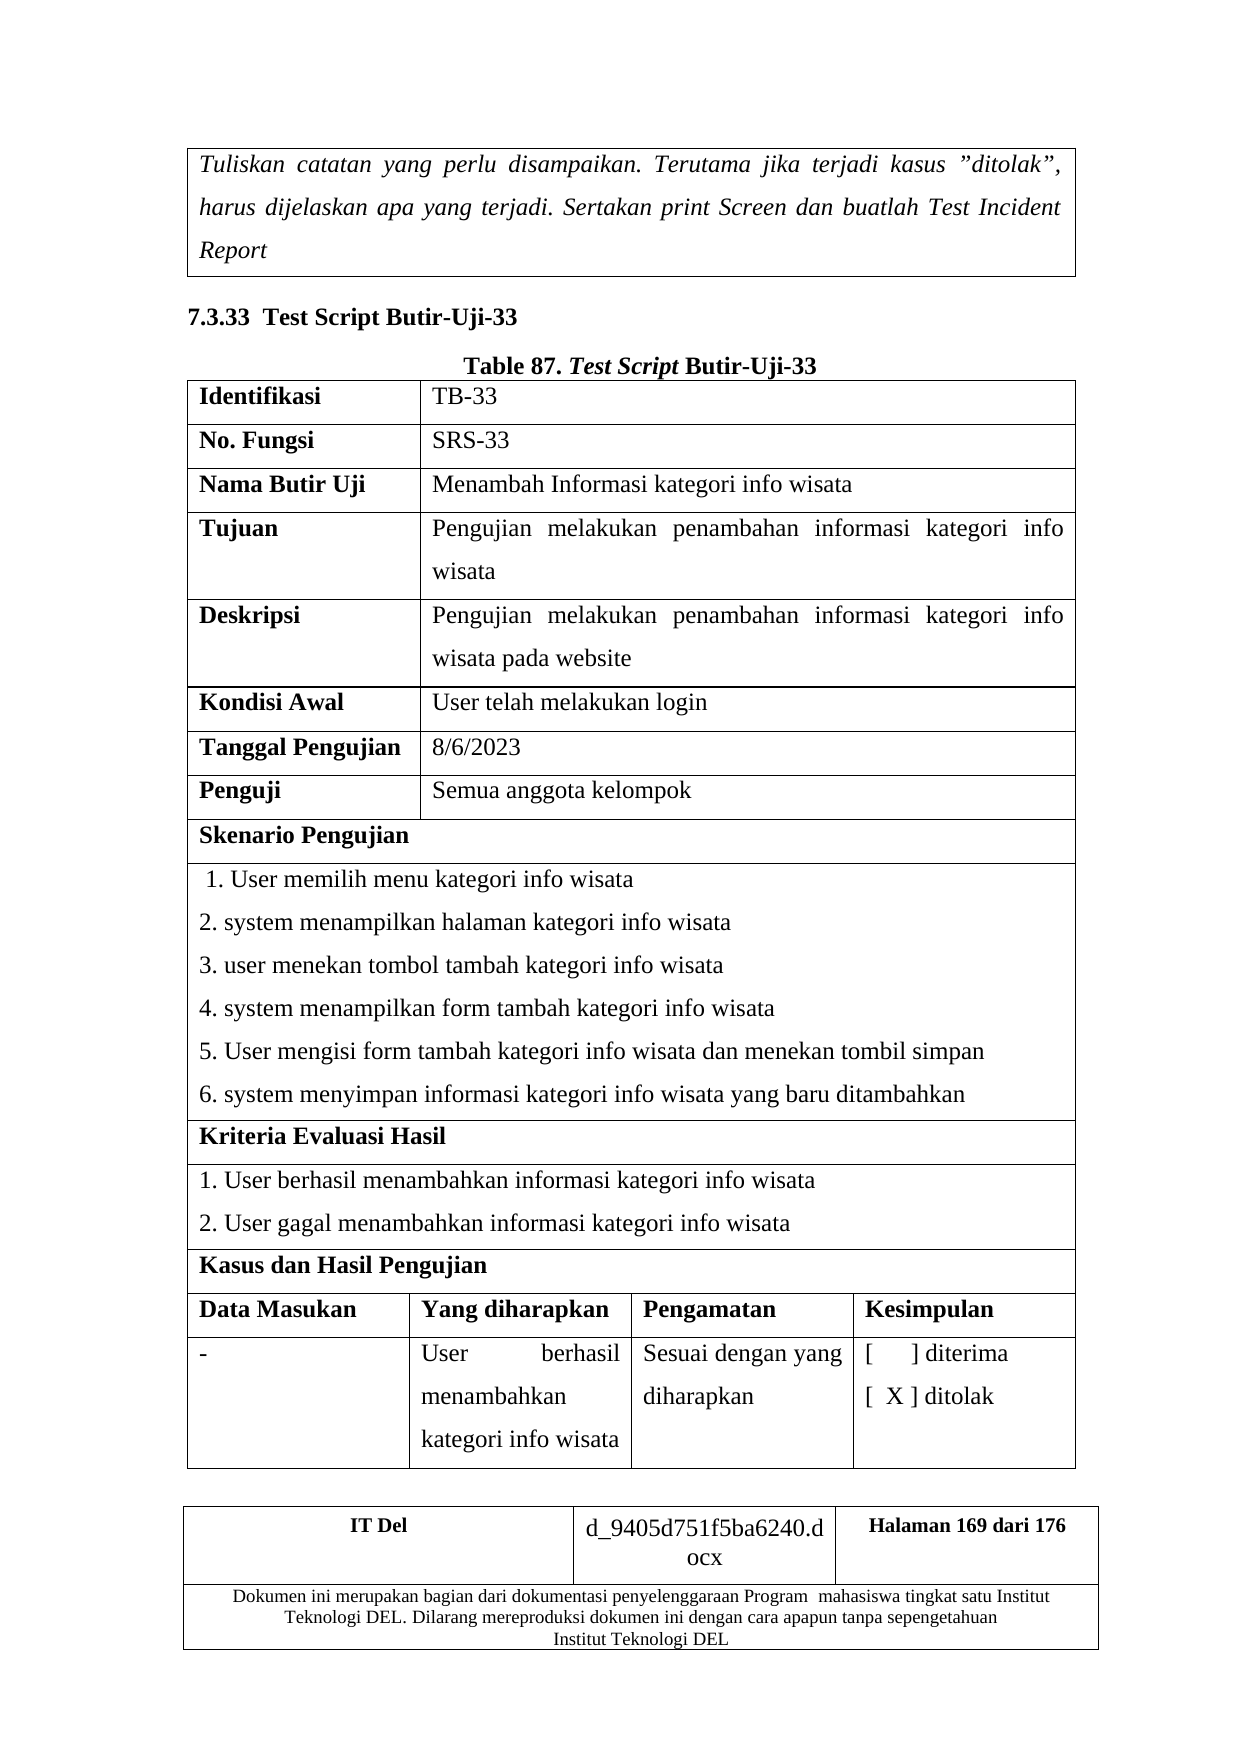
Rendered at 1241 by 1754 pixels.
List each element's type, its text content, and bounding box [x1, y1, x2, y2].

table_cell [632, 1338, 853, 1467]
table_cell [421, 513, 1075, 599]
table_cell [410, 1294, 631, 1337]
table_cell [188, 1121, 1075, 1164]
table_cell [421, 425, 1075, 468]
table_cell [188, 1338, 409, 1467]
text Table 87. Test Script Butir-Uji-33 [187, 351, 1092, 380]
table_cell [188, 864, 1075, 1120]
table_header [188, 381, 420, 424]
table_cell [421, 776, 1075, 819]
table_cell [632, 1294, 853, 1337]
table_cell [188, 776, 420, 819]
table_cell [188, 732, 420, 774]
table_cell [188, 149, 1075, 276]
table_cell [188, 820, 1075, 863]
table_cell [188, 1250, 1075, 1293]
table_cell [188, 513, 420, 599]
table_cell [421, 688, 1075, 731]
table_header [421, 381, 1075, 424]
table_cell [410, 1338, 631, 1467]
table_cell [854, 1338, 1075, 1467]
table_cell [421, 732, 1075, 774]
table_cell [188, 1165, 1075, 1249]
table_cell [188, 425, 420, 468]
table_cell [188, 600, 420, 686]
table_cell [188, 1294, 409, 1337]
subtitle Test Script Butir-Uji-33 [187, 302, 1092, 331]
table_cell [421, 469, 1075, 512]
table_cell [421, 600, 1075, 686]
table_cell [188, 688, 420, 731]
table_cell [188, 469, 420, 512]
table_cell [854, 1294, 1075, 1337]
